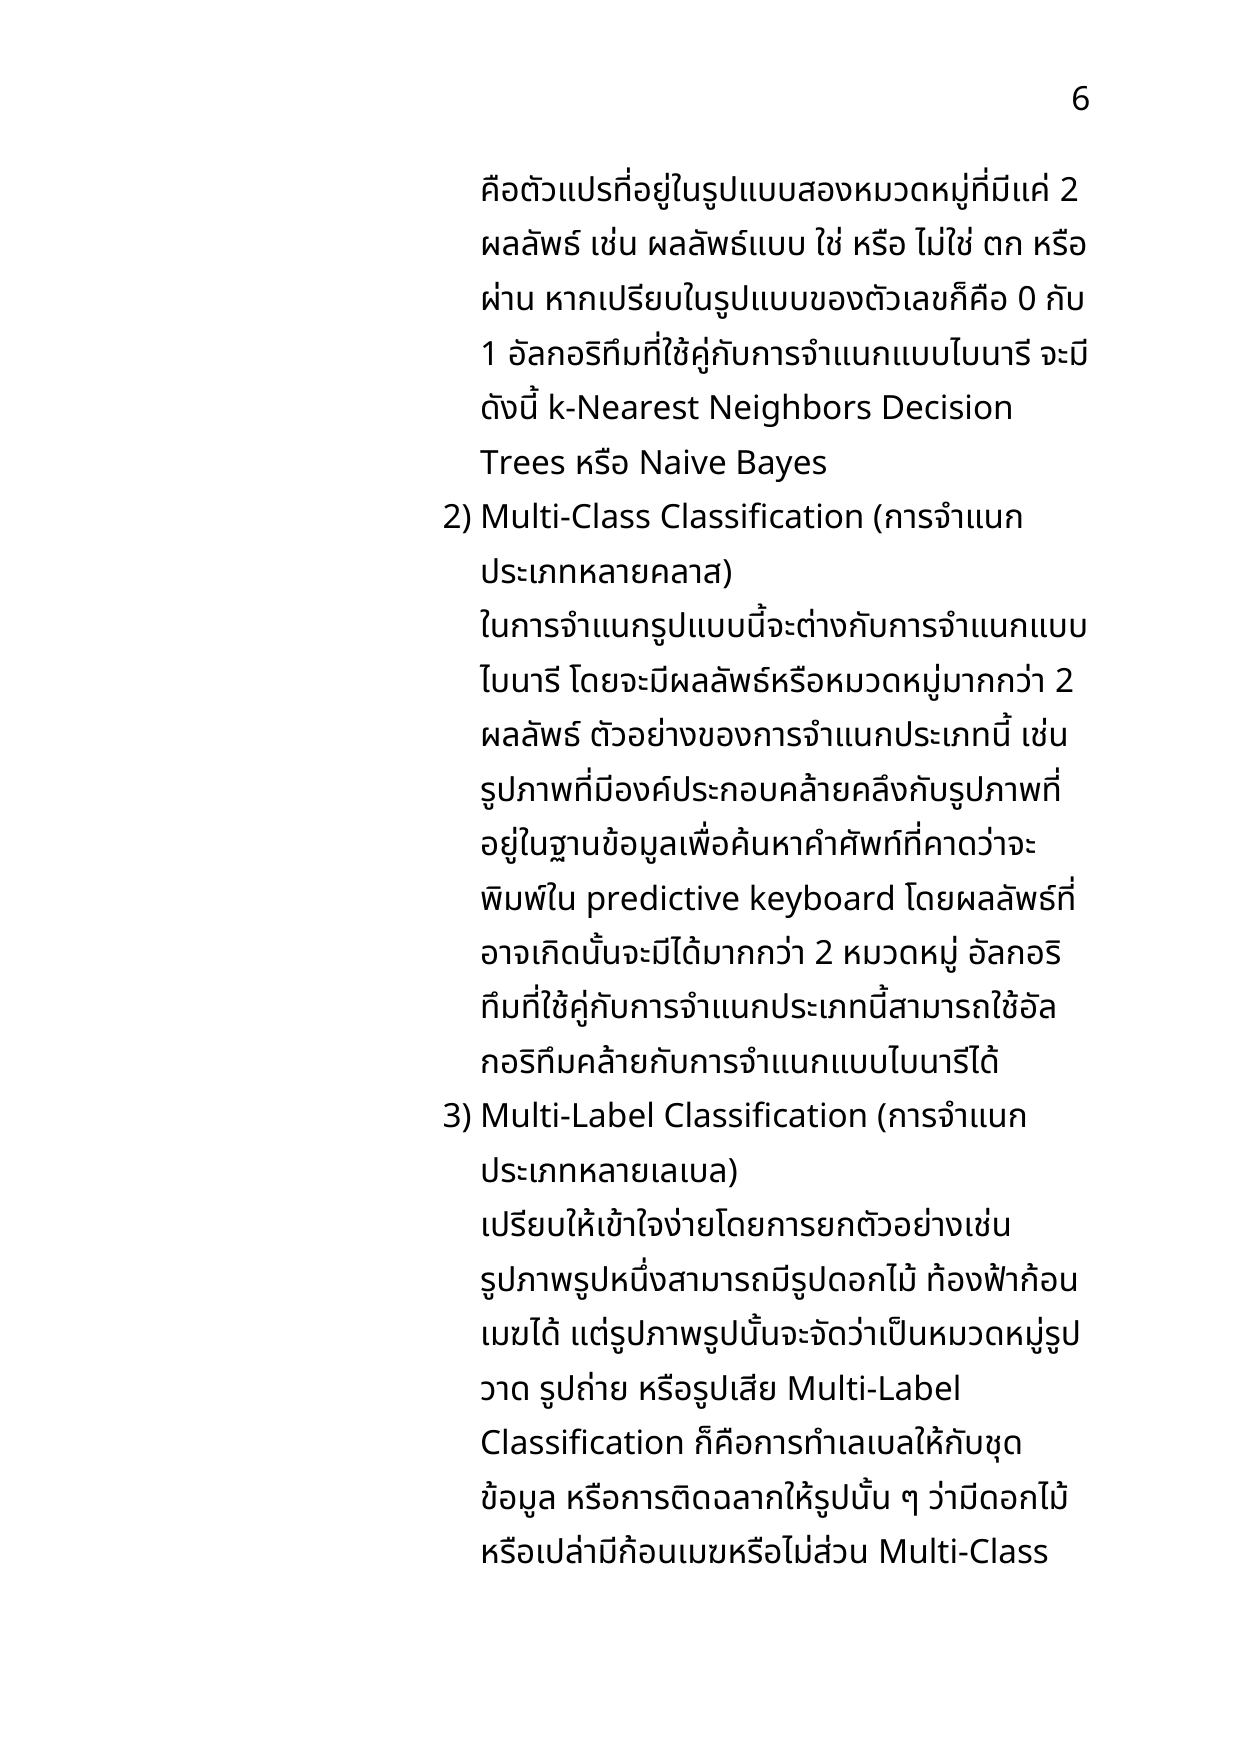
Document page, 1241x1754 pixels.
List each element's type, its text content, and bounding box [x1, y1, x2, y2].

list คือตัวแปรที่อยู่ในรูปแบบสองหมวดหมู่ที่มีแค่ 2 ผลลัพธ์ เช่น ผลลัพธ์แบบ ใช่ หรือ ไม่ใช่ ตก หรือ ผ่าน หากเปรียบในรูปแบบของตัวเลขก็คือ 0 กับ 1 อัลกอริทึมที่ใช้คู่กับการจำแนกแบบไบนารี จะมีดังนี้ k-Nearest Neighbors Decision Trees หรือ Naive Bayes [480, 166, 1090, 489]
list ในการจำแนกรูปแบบนี้จะต่างกับการจำแนกแบบไบนารี โดยจะมีผลลัพธ์หรือหมวดหมู่มากกว่า 2 ผลลัพธ์ ตัวอย่างของการจำแนกประเภทนี้ เช่น รูปภาพที่มีองค์ประกอบคล้ายคลึงกับรูปภาพที่อยู่ในฐานข้อมูลเพื่อค้นหาคำศัพท์ที่คาดว่าจะพิมพ์ใน predictive keyboard โดยผลลัพธ์ที่อาจเกิดนั้นจะมีได้มากกว่า 2 หมวดหมู่ อัลกอริทึมที่ใช้คู่กับการจำแนกประเภทนี้สามารถใช้อัลกอริทึมคล้ายกับการจำแนกแบบไบนารีได้ [480, 602, 1090, 1088]
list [480, 1201, 1090, 1579]
list Multi-Label Classification (การจำแนกประเภทหลายเลเบล) [442, 1092, 1090, 1197]
list Multi-Class Classification (การจำแนกประเภทหลายคลาส) [442, 493, 1090, 598]
